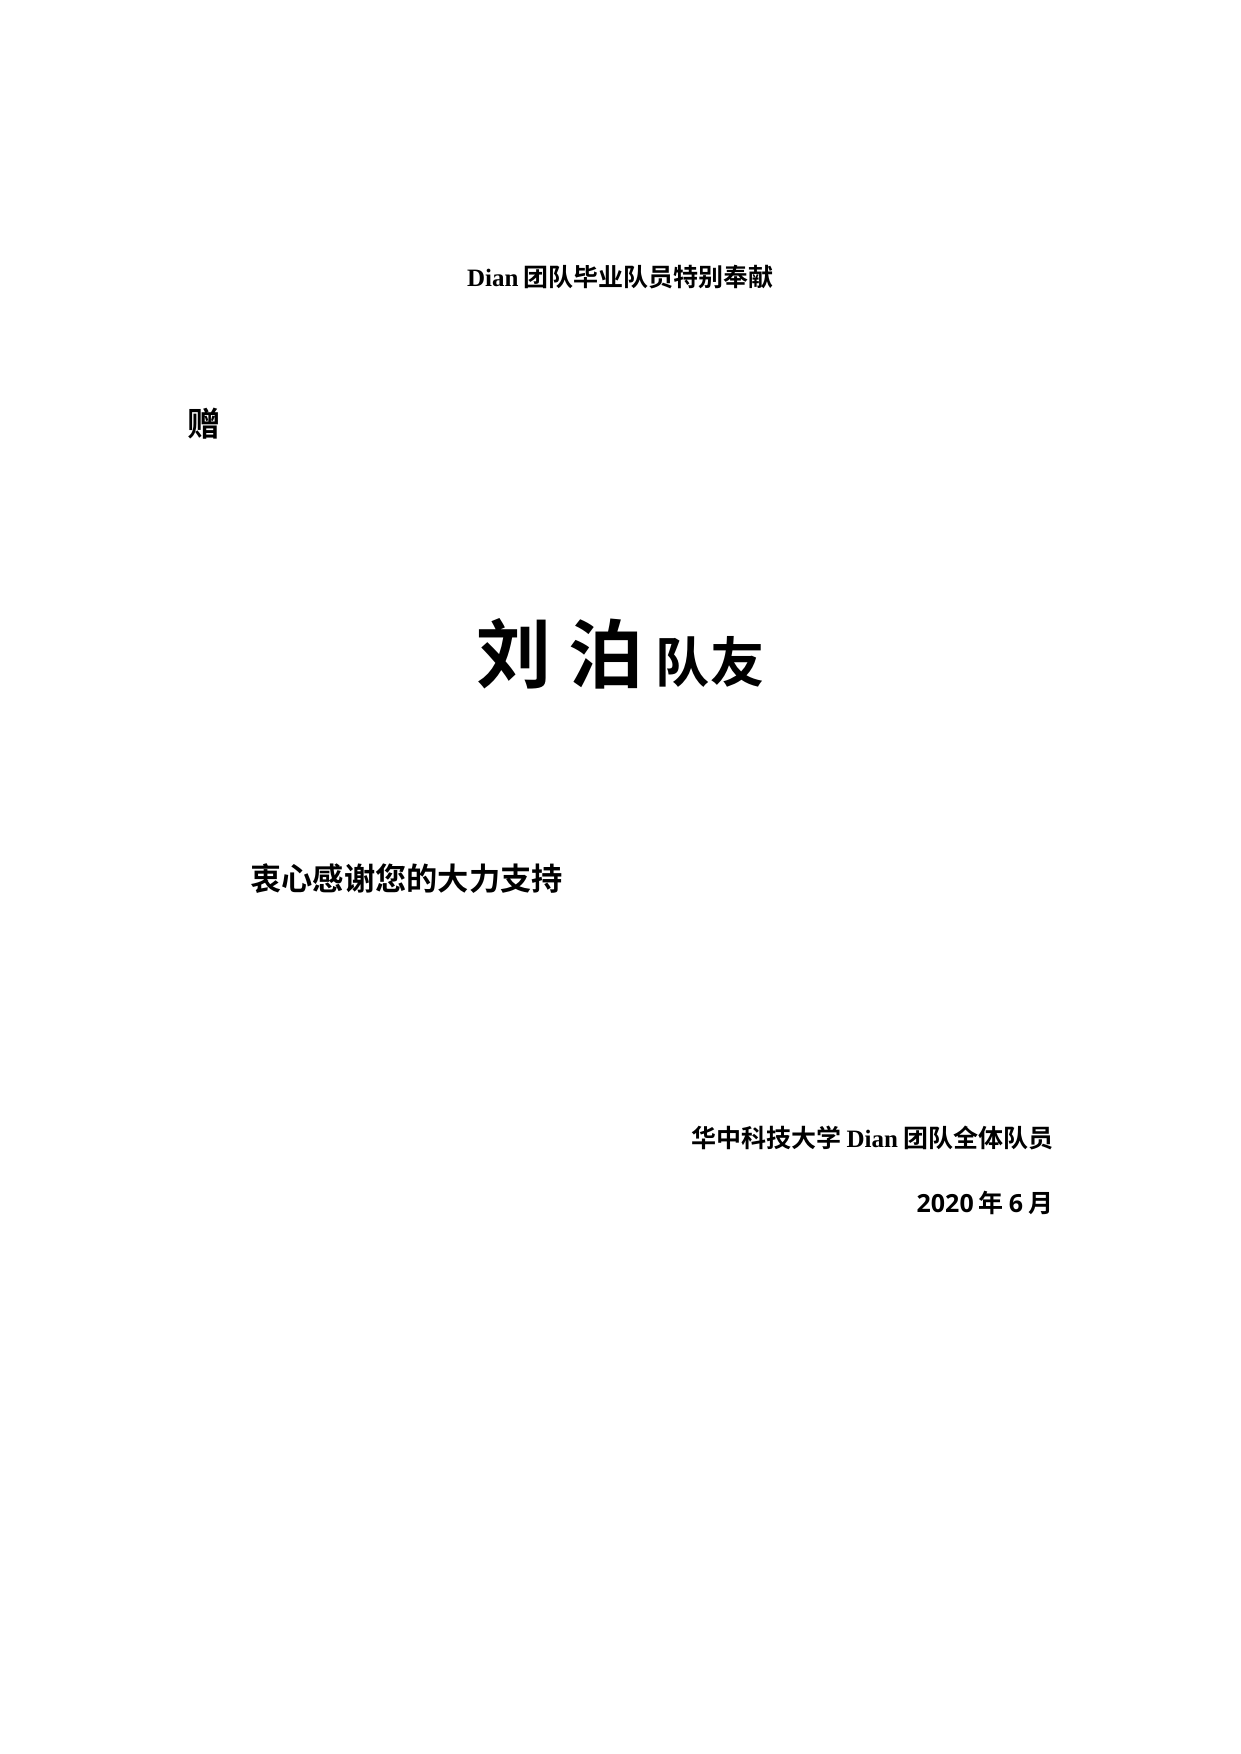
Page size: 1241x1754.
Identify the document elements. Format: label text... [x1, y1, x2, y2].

text Dian团队毕业队员特别奉献 [187, 243, 1053, 308]
text 衷心感谢您的大力支持 [187, 844, 1053, 909]
text 刘 泊 队友 [187, 584, 1053, 714]
text 赠 [187, 389, 1053, 454]
text 华中科技大学Dian团队全体队员 [187, 1104, 1053, 1169]
text 2020年6月 [187, 1169, 1053, 1234]
